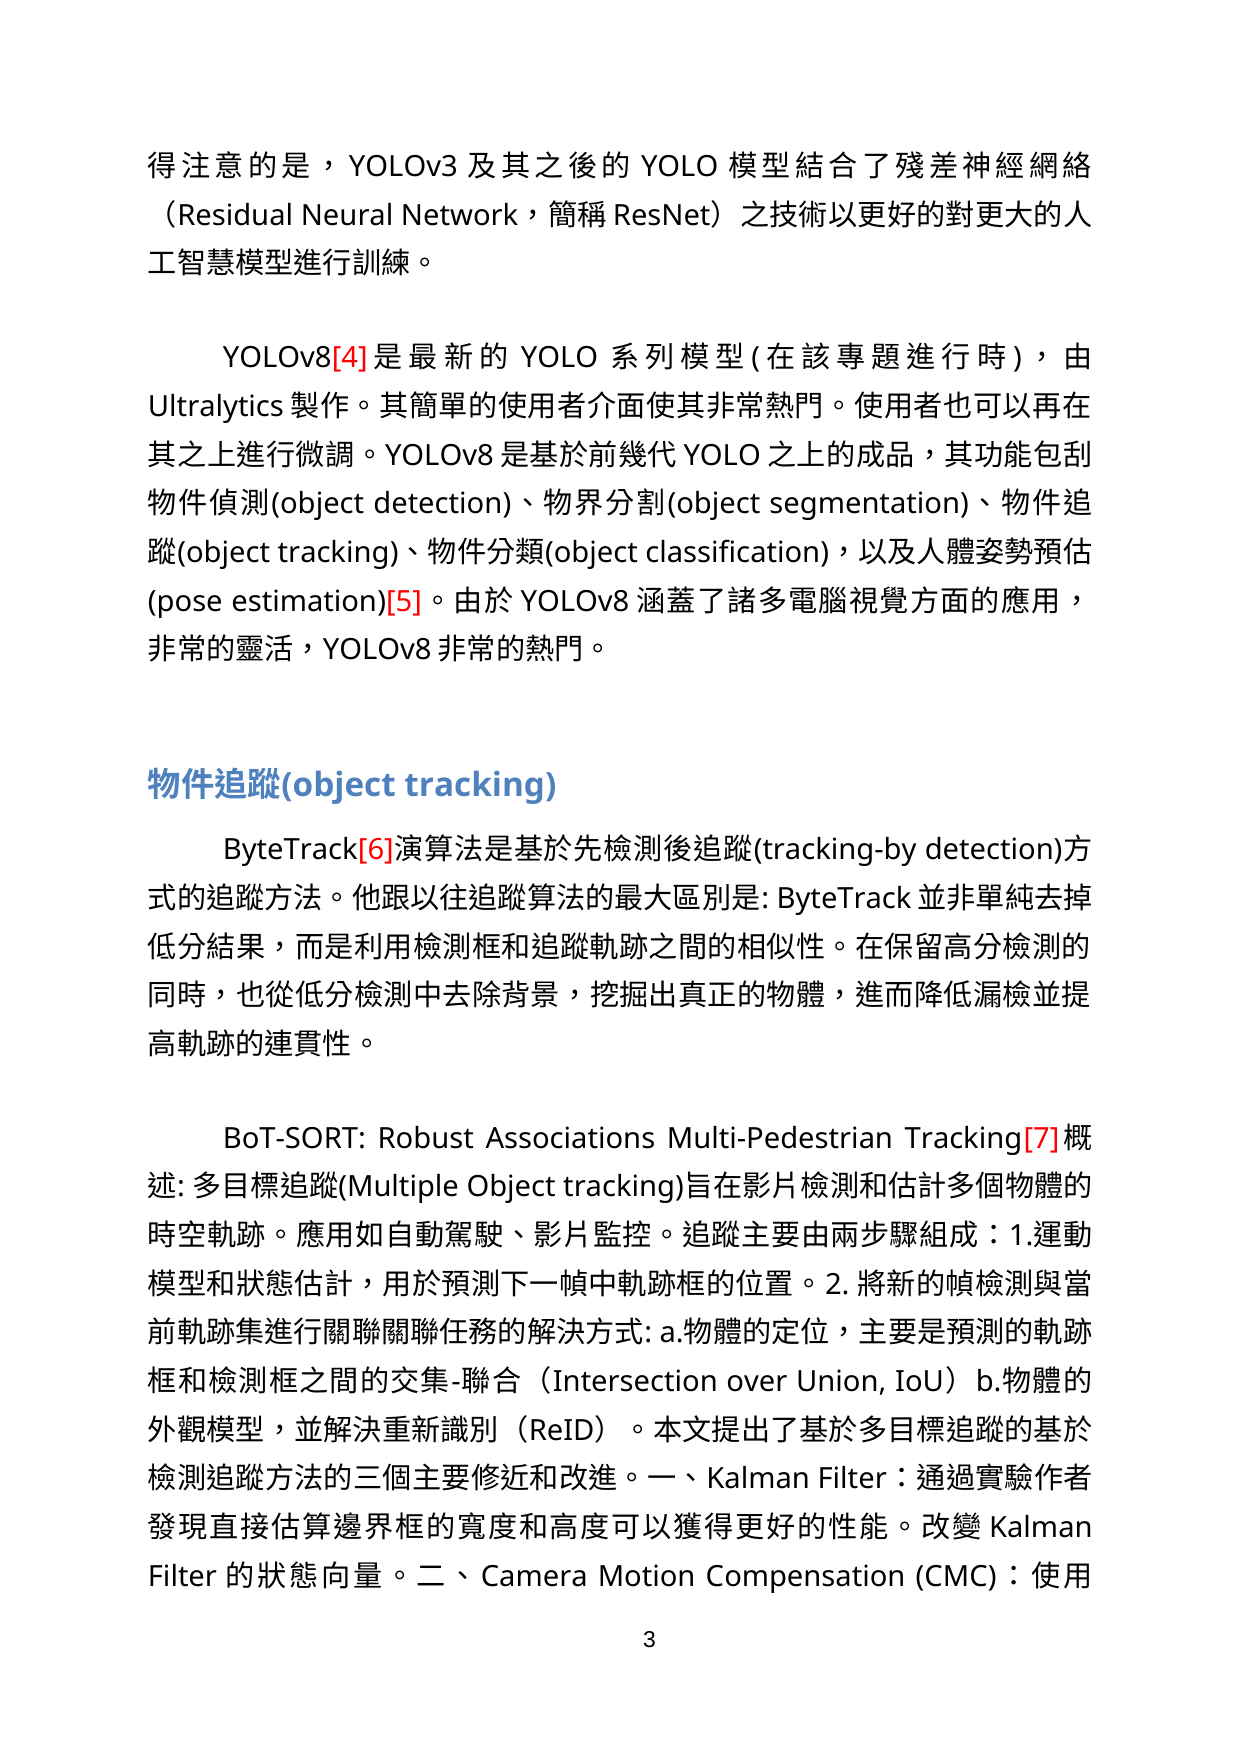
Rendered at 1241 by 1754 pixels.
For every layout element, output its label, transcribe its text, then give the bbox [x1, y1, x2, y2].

text ByteTrack[6]演算法是基於先檢測後追蹤(tracking-by detection)方式的追蹤方法。他跟以往追蹤算法的最大區別是: ByteTrack並非單純去掉低分結果，而是利用檢測框和追蹤軌跡之間的相似性。在保留高分檢測的同時，也從低分檢測中去除背景，挖掘出真正的物體，進而降低漏檢並提高軌跡的連貫性。 [148, 826, 1092, 1062]
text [148, 142, 1092, 282]
text YOLOv8[4]是最新的YOLO系列模型(在該專題進行時)，由Ultralytics製作。其簡單的使用者介面使其非常熱門。使用者也可以再在其之上進行微調。YOLOv8是基於前幾代YOLO之上的成品，其功能包刮物件偵測(object detection)、物界分割(object segmentation)、物件追蹤(object tracking)、物件分類(object classification)，以及人體姿勢預估(pose estimation)[5]。由於YOLOv8涵蓋了諸多電腦視覺方面的應用，非常的靈活，YOLOv8非常的熱門。 [148, 334, 1092, 668]
subtitle 物件追蹤(object tracking) [148, 758, 1092, 806]
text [148, 1114, 1092, 1594]
